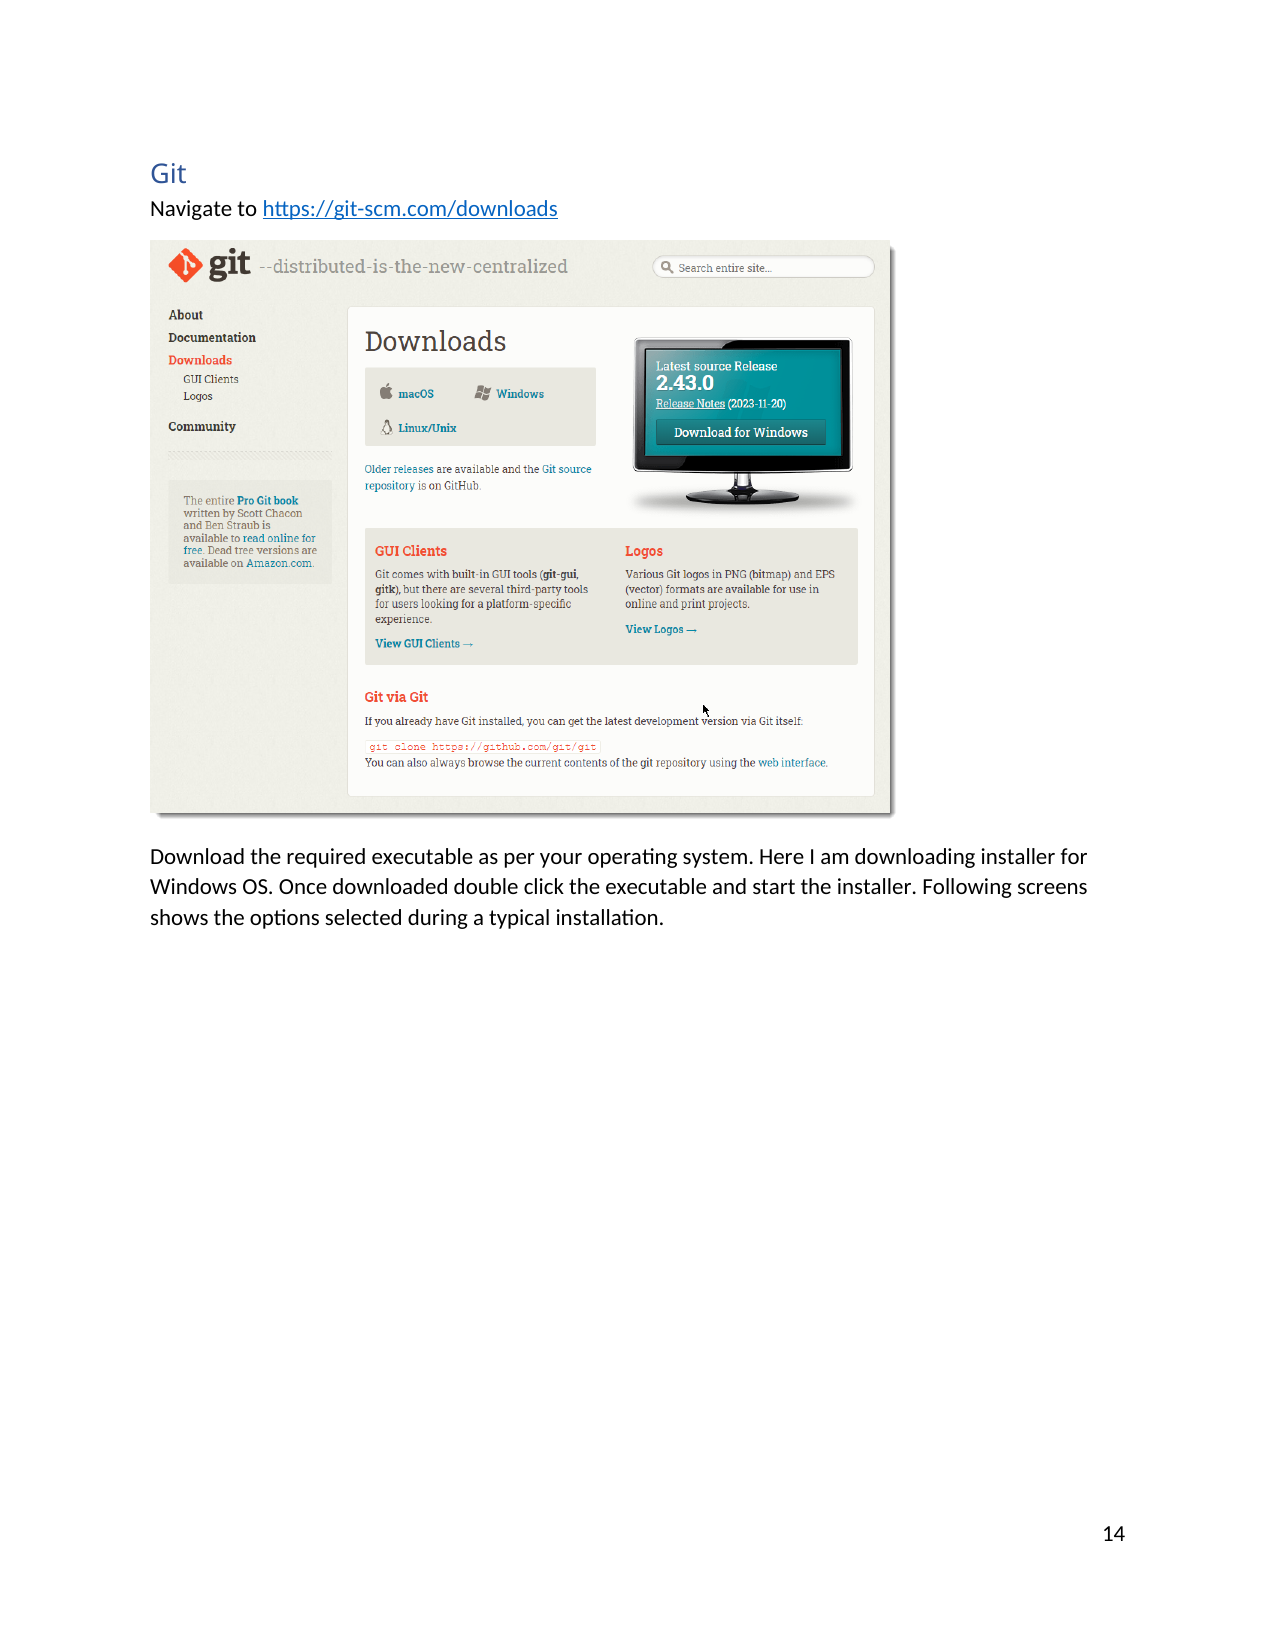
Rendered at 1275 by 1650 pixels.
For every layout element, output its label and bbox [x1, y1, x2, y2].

picture [150, 240, 901, 824]
